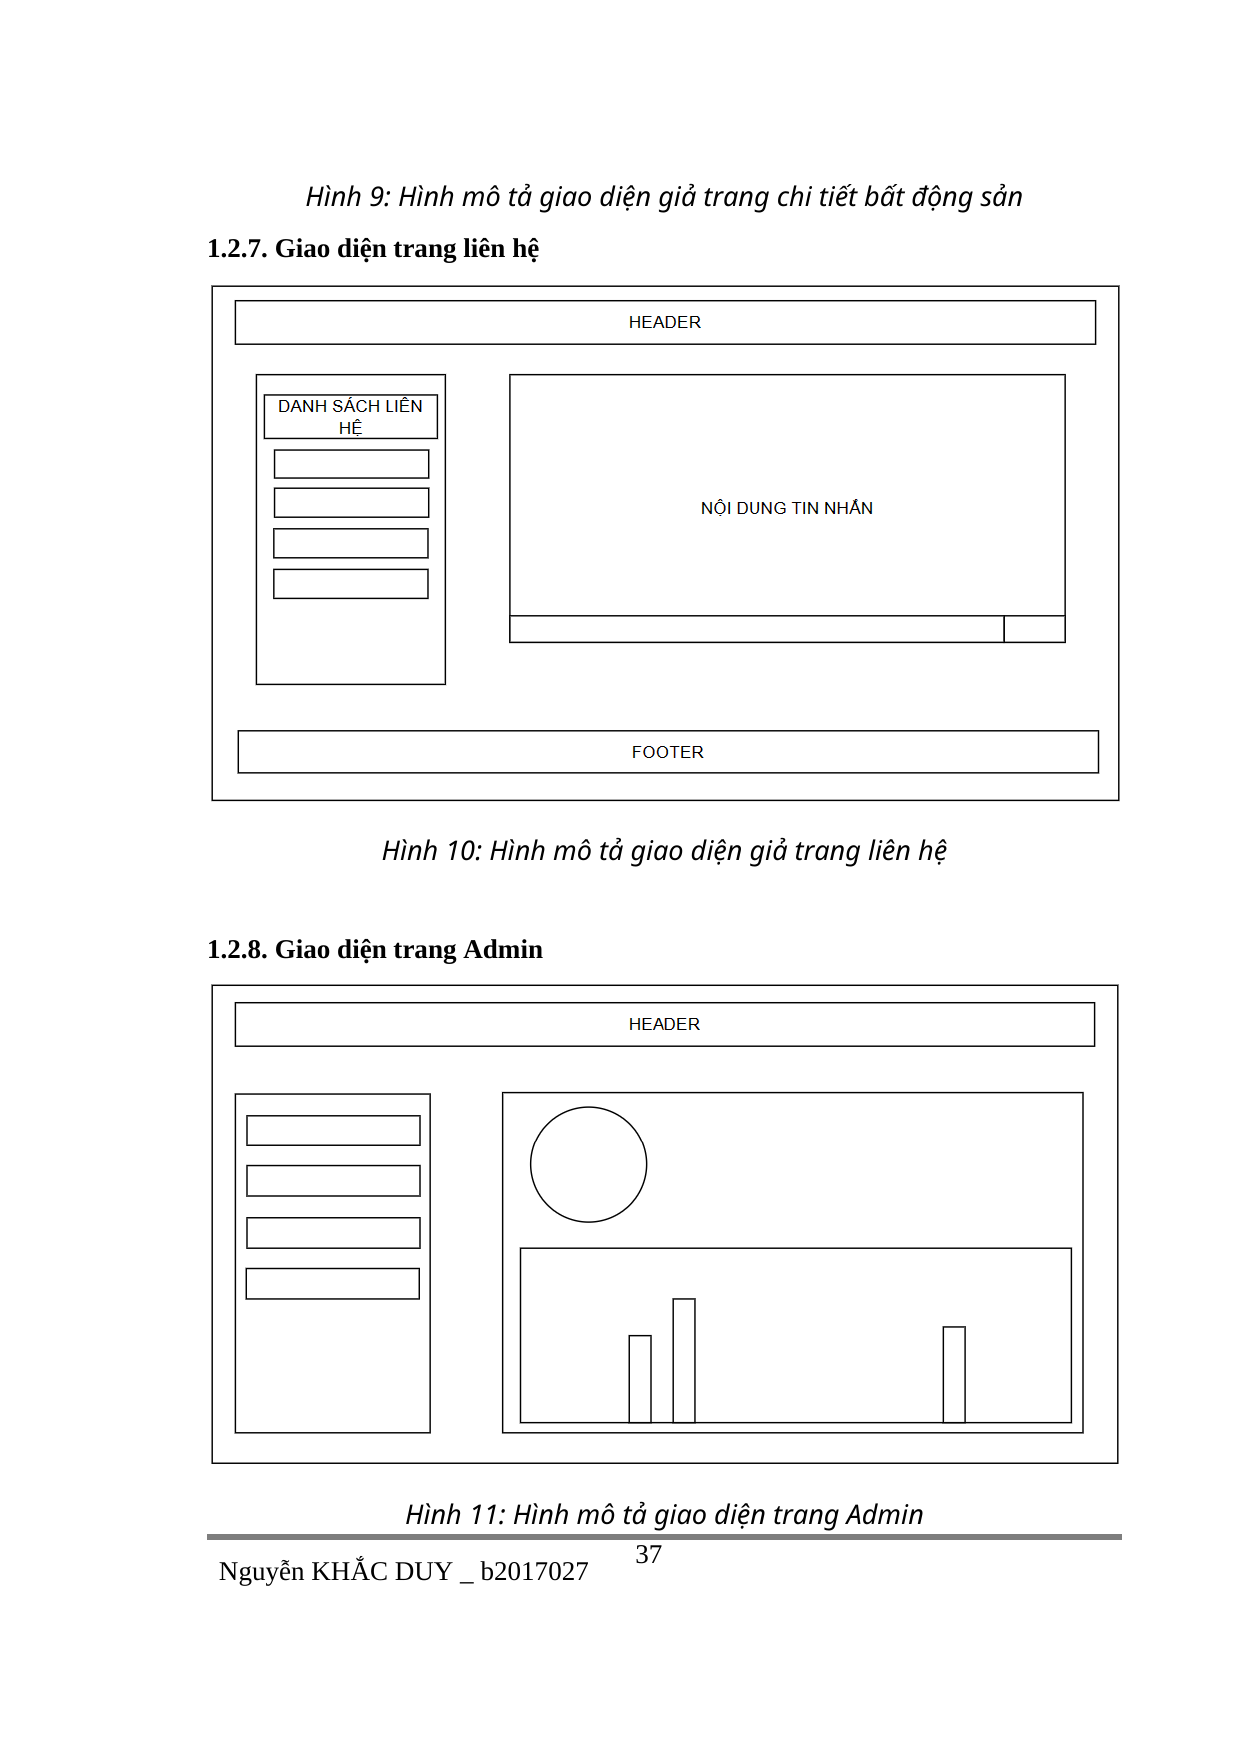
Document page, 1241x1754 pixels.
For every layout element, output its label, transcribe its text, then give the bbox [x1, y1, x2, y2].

subtitle Giao diện trang Admin [207, 933, 1122, 964]
list Hình 11: Hình mô tả giao diện trang Admin [207, 1496, 1122, 1533]
list Hình 10: Hình mô tả giao diện giả trang liên hệ [207, 831, 1122, 868]
subtitle Giao diện trang liên hệ [207, 232, 1122, 264]
picture [206, 979, 1122, 1468]
picture [206, 279, 1122, 803]
list Hình 9: Hình mô tả giao diện giả trang chi tiết bất động sản [207, 177, 1122, 214]
